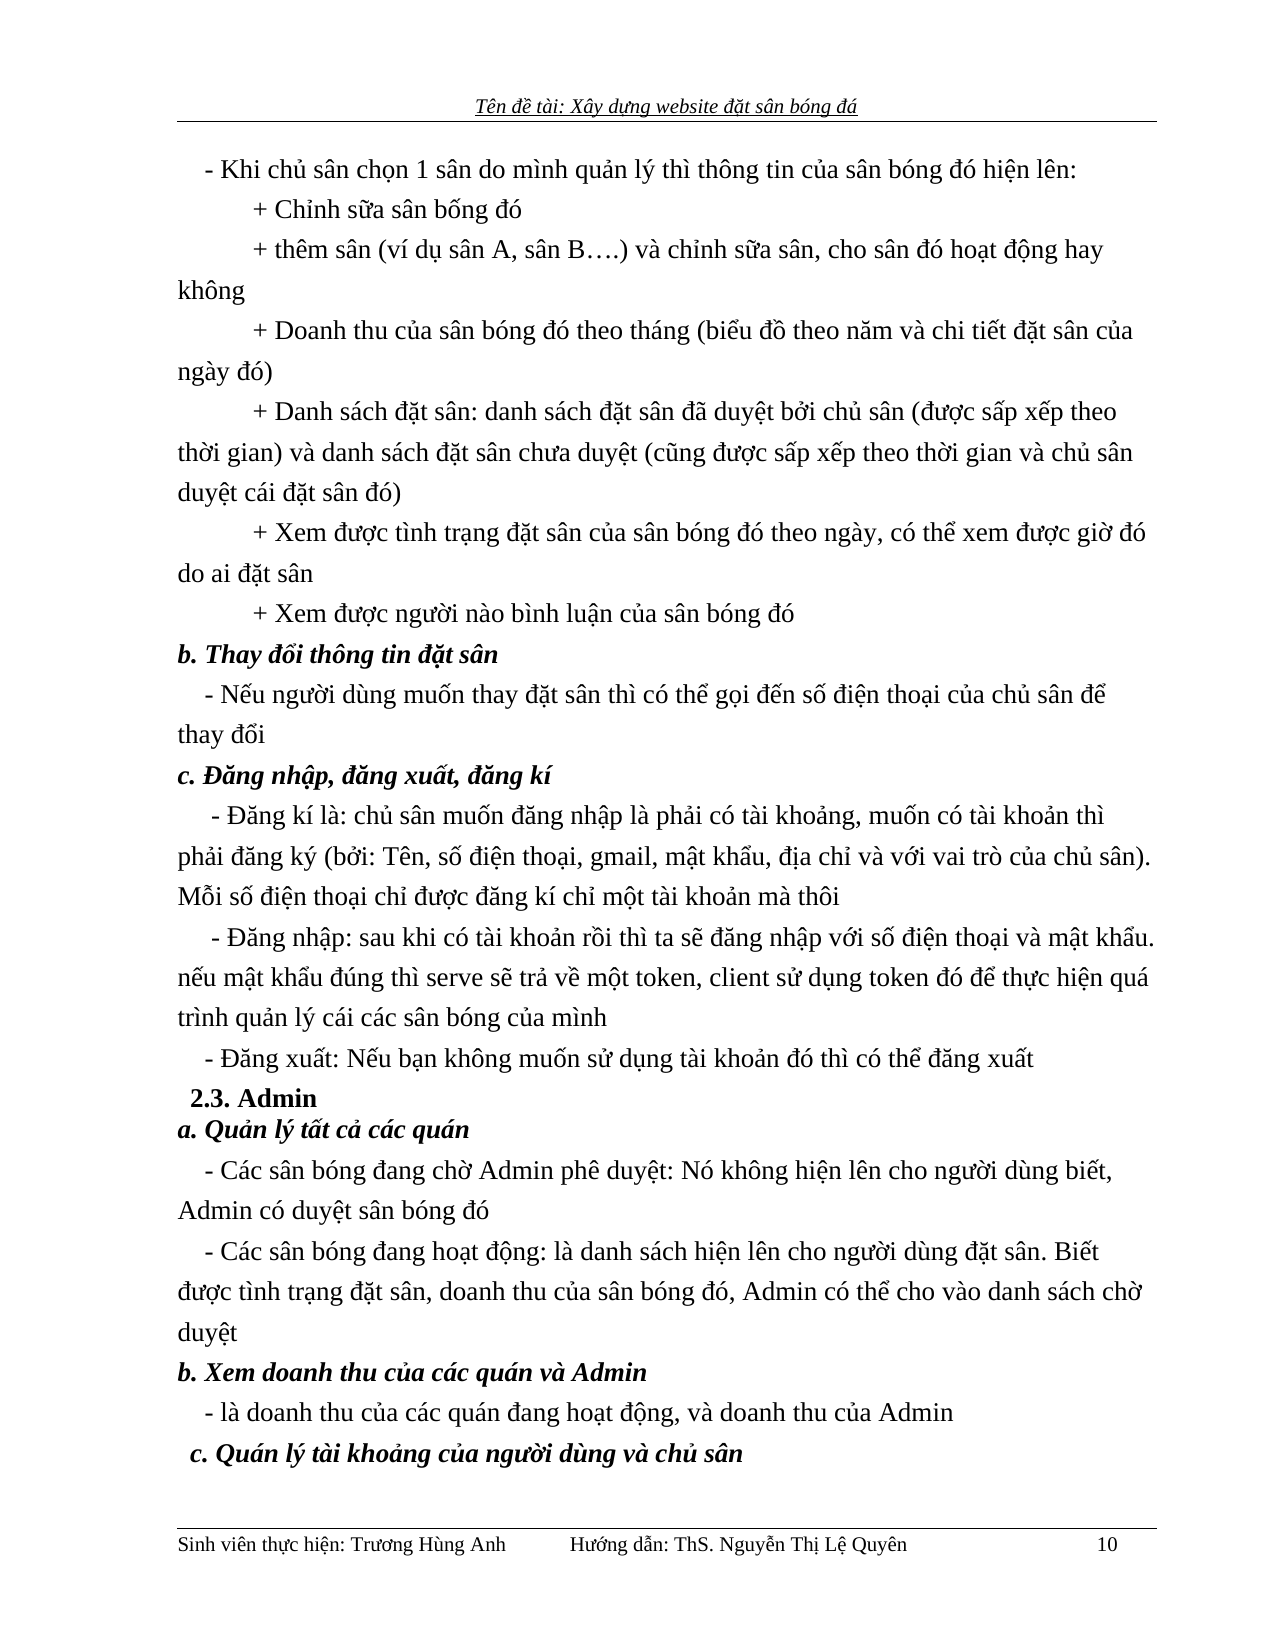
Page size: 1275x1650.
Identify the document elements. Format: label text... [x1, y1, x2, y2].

subtitle c. Đăng nhập, đăng xuất, đăng kí [177, 759, 1157, 790]
subtitle c. Quán lý tài khoảng của người dùng và chủ sân [190, 1437, 1157, 1468]
text + Danh sách đặt sân: danh sách đặt sân đã duyệt bởi chủ sân (được sấp xếp theo thời gian) và danh sách đặt sân chưa duyệt (cũng được sấp xếp theo thời gian và chủ sân duyệt cái đặt sân đó) [177, 395, 1157, 507]
text - là doanh thu của các quán đang hoạt động, và doanh thu của Admin [177, 1396, 1157, 1428]
text - Các sân bóng đang hoạt động: là danh sách hiện lên cho người dùng đặt sân. Biết được tình trạng đặt sân, doanh thu của sân bóng đó, Admin có thể cho vào danh sách chờ duyệt [177, 1235, 1157, 1347]
text - Đăng nhập: sau khi có tài khoản rồi thì ta sẽ đăng nhập với số điện thoại và mật khẩu. nếu mật khẩu đúng thì serve sẽ trả về một token, client sử dụng token đó để thực hiện quá trình quản lý cái các sân bóng của mình [177, 921, 1157, 1033]
subtitle b. Thay đổi thông tin đặt sân [177, 638, 1157, 669]
text - Các sân bóng đang chờ Admin phê duyệt: Nó không hiện lên cho người dùng biết, Admin có duyệt sân bóng đó [177, 1154, 1157, 1226]
subtitle 2.3. Admin [190, 1082, 1157, 1113]
text + thêm sân (ví dụ sân A, sân B….) và chỉnh sữa sân, cho sân đó hoạt động hay không [177, 234, 1157, 305]
text + Chỉnh sữa sân bống đó [177, 193, 1157, 224]
subtitle a. Quản lý tất cả các quán [177, 1113, 1157, 1145]
text - Khi chủ sân chọn 1 sân do mình quản lý thì thông tin của sân bóng đó hiện lên: [177, 153, 1157, 184]
text + Xem được tình trạng đặt sân của sân bóng đó theo ngày, có thể xem được giờ đó do ai đặt sân [177, 517, 1157, 588]
text - Đăng xuất: Nếu bạn không muốn sử dụng tài khoản đó thì có thể đăng xuất [177, 1042, 1157, 1073]
text - Đăng kí là: chủ sân muốn đăng nhập là phải có tài khoảng, muốn có tài khoản thì phải đăng ký (bởi: Tên, số điện thoại, gmail, mật khẩu, địa chỉ và với vai trò của chủ sân). Mỗi số điện thoại chỉ được đăng kí chỉ một tài khoản mà thôi [177, 799, 1157, 911]
text - Nếu người dùng muốn thay đặt sân thì có thể gọi đến số điện thoại của chủ sân để thay đổi [177, 678, 1157, 750]
subtitle b. Xem doanh thu của các quán và Admin [177, 1356, 1157, 1387]
text + Xem được người nào bình luận của sân bóng đó [177, 597, 1157, 628]
text + Doanh thu của sân bóng đó theo tháng (biểu đồ theo năm và chi tiết đặt sân của ngày đó) [177, 314, 1157, 386]
